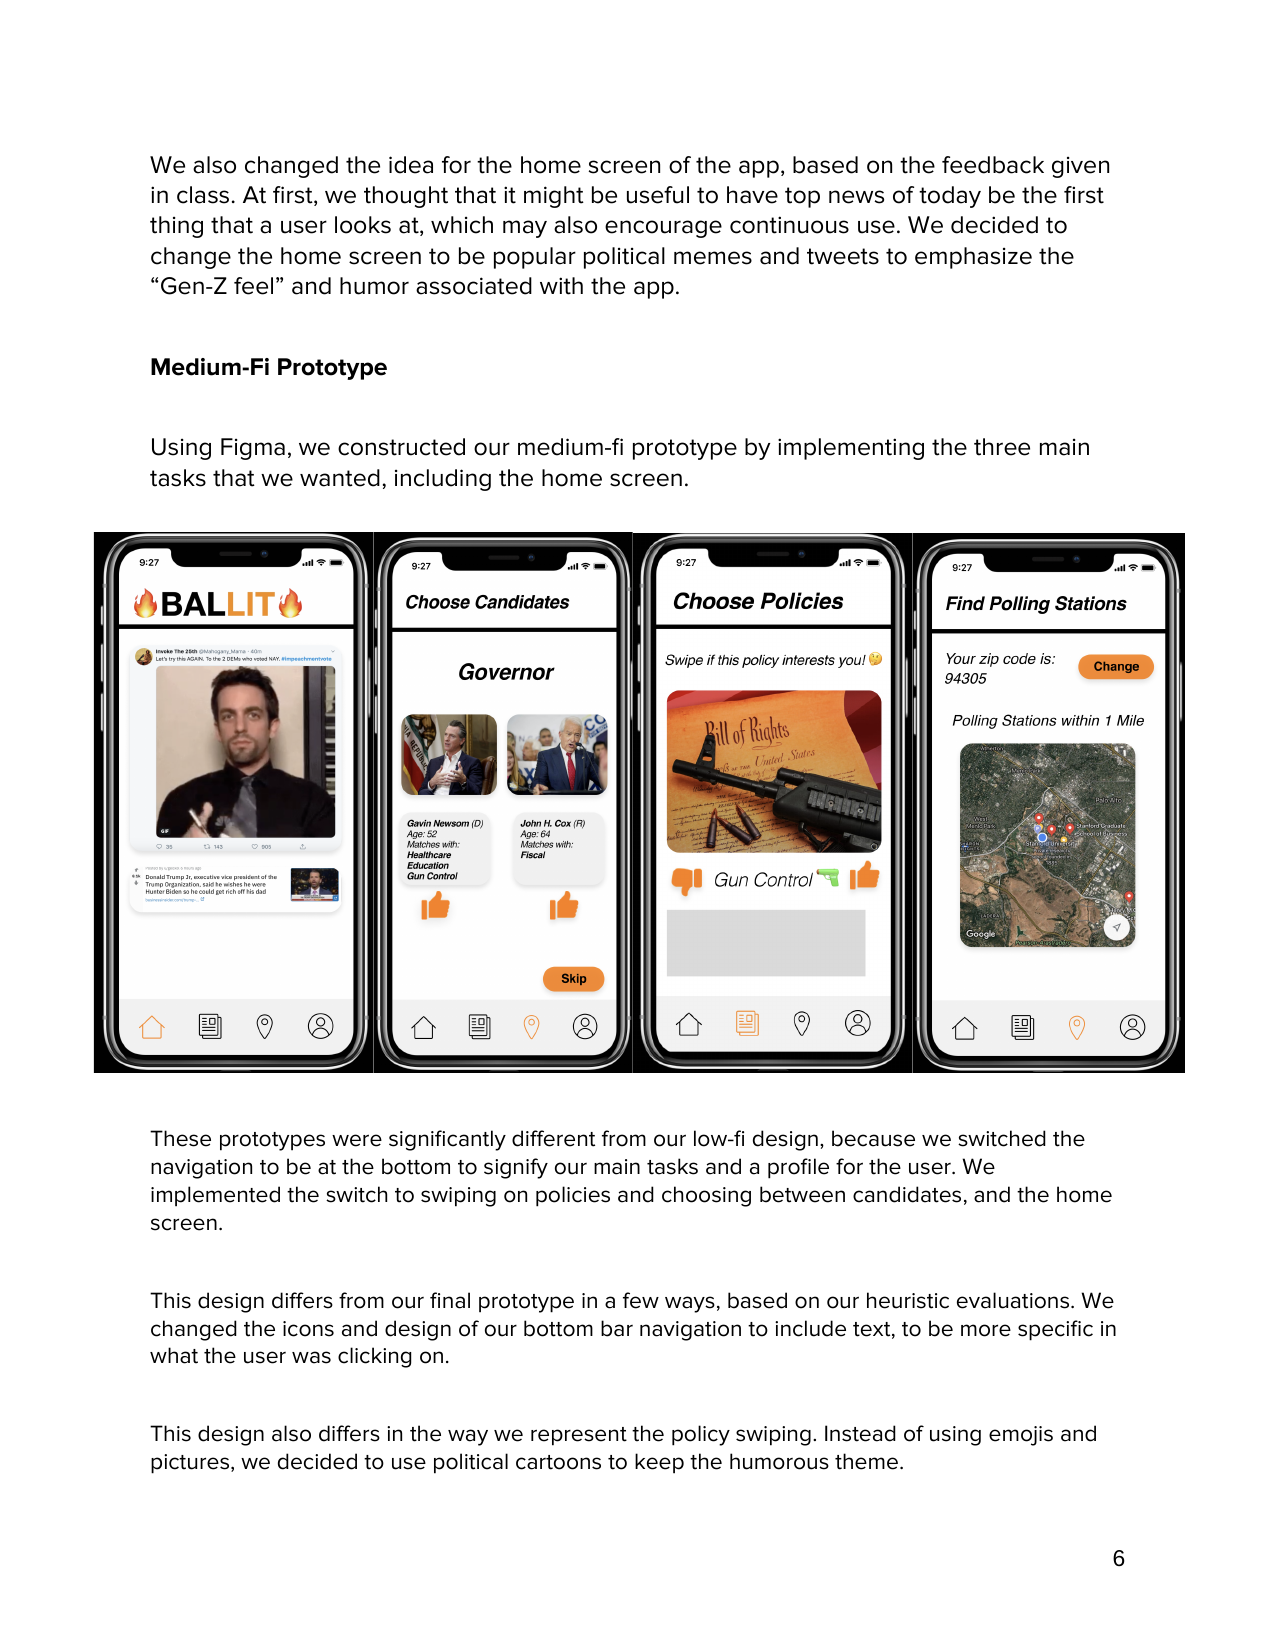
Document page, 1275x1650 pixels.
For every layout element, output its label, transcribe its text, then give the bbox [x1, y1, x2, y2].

text Medium-Fi Prototype [150, 352, 1125, 382]
text These prototypes were significantly different from our low-fi design, because we switched the navigation to be at the bottom to signify our main tasks and a profile for the user. We implemented the switch to swiping on policies and choosing between candidates, and the home screen. [150, 1073, 1125, 1237]
text This design also differs in the way we represent the policy swiping. Instead of using emojis and pictures, we decided to use political cartoons to keep the humorous theme. [150, 1421, 1125, 1477]
text This design differs from our final prototype in a few ways, based on our heuristic evaluations. We changed the icons and design of our bottom bar navigation to include text, to be more specific in what the user was clicking on. [150, 1287, 1125, 1371]
text We also changed the idea for the home screen of the app, based on the feedback given in class. At first, we thought that it might be useful to have top news of today be the first thing that a user looks at, which may also encourage continuous use. We decided to change the home screen to be popular political memes and tweets to emphasize the “Gen-Z feel” and humor associated with the app. [150, 150, 1125, 302]
text Using Figma, we constructed our medium-fi prototype by implementing the three main tasks that we wanted, including the home screen. [150, 432, 1125, 493]
picture [93, 532, 1185, 1073]
